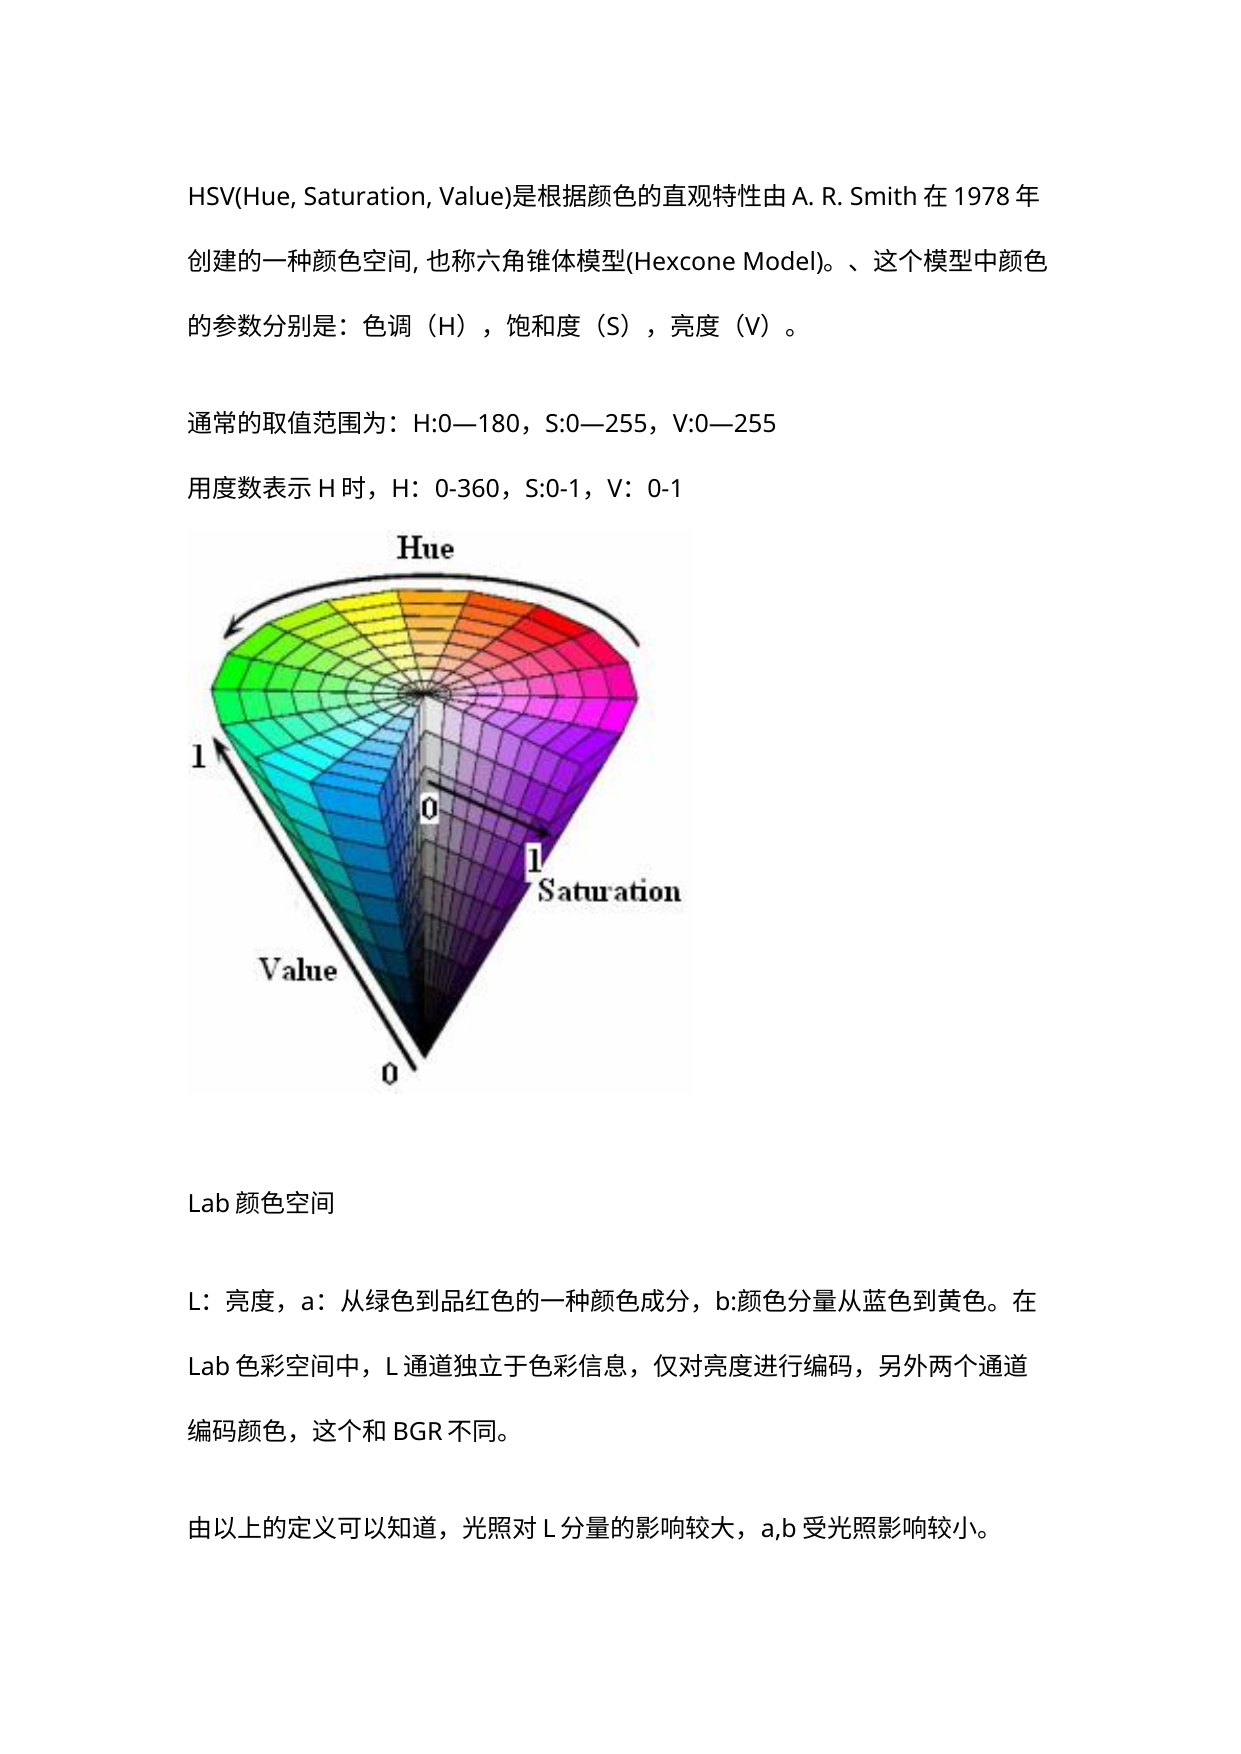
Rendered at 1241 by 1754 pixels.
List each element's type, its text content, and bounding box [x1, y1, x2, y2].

text 由以上的定义可以知道，光照对L分量的影响较大，a,b受光照影响较小。 [187, 1494, 1053, 1559]
text HSV(Hue, Saturation, Value)是根据颜色的直观特性由A. R. Smith在1978年创建的一种颜色空间, 也称六角锥体模型(Hexcone Model)。、这个模型中颜色的参数分别是：色调（H），饱和度（S），亮度（V）。 [187, 162, 1053, 357]
text Lab颜色空间 [187, 1169, 1053, 1234]
text 用度数表示H时，H：0-360，S:0-1，V：0-1 [187, 454, 1053, 519]
picture [187, 530, 692, 1094]
text 通常的取值范围为：H:0—180，S:0—255，V:0—255 [187, 389, 1053, 454]
text L：亮度，a：从绿色到品红色的一种颜色成分，b:颜色分量从蓝色到黄色。在Lab色彩空间中，L通道独立于色彩信息，仅对亮度进行编码，另外两个通道编码颜色，这个和BGR不同。 [187, 1267, 1053, 1462]
